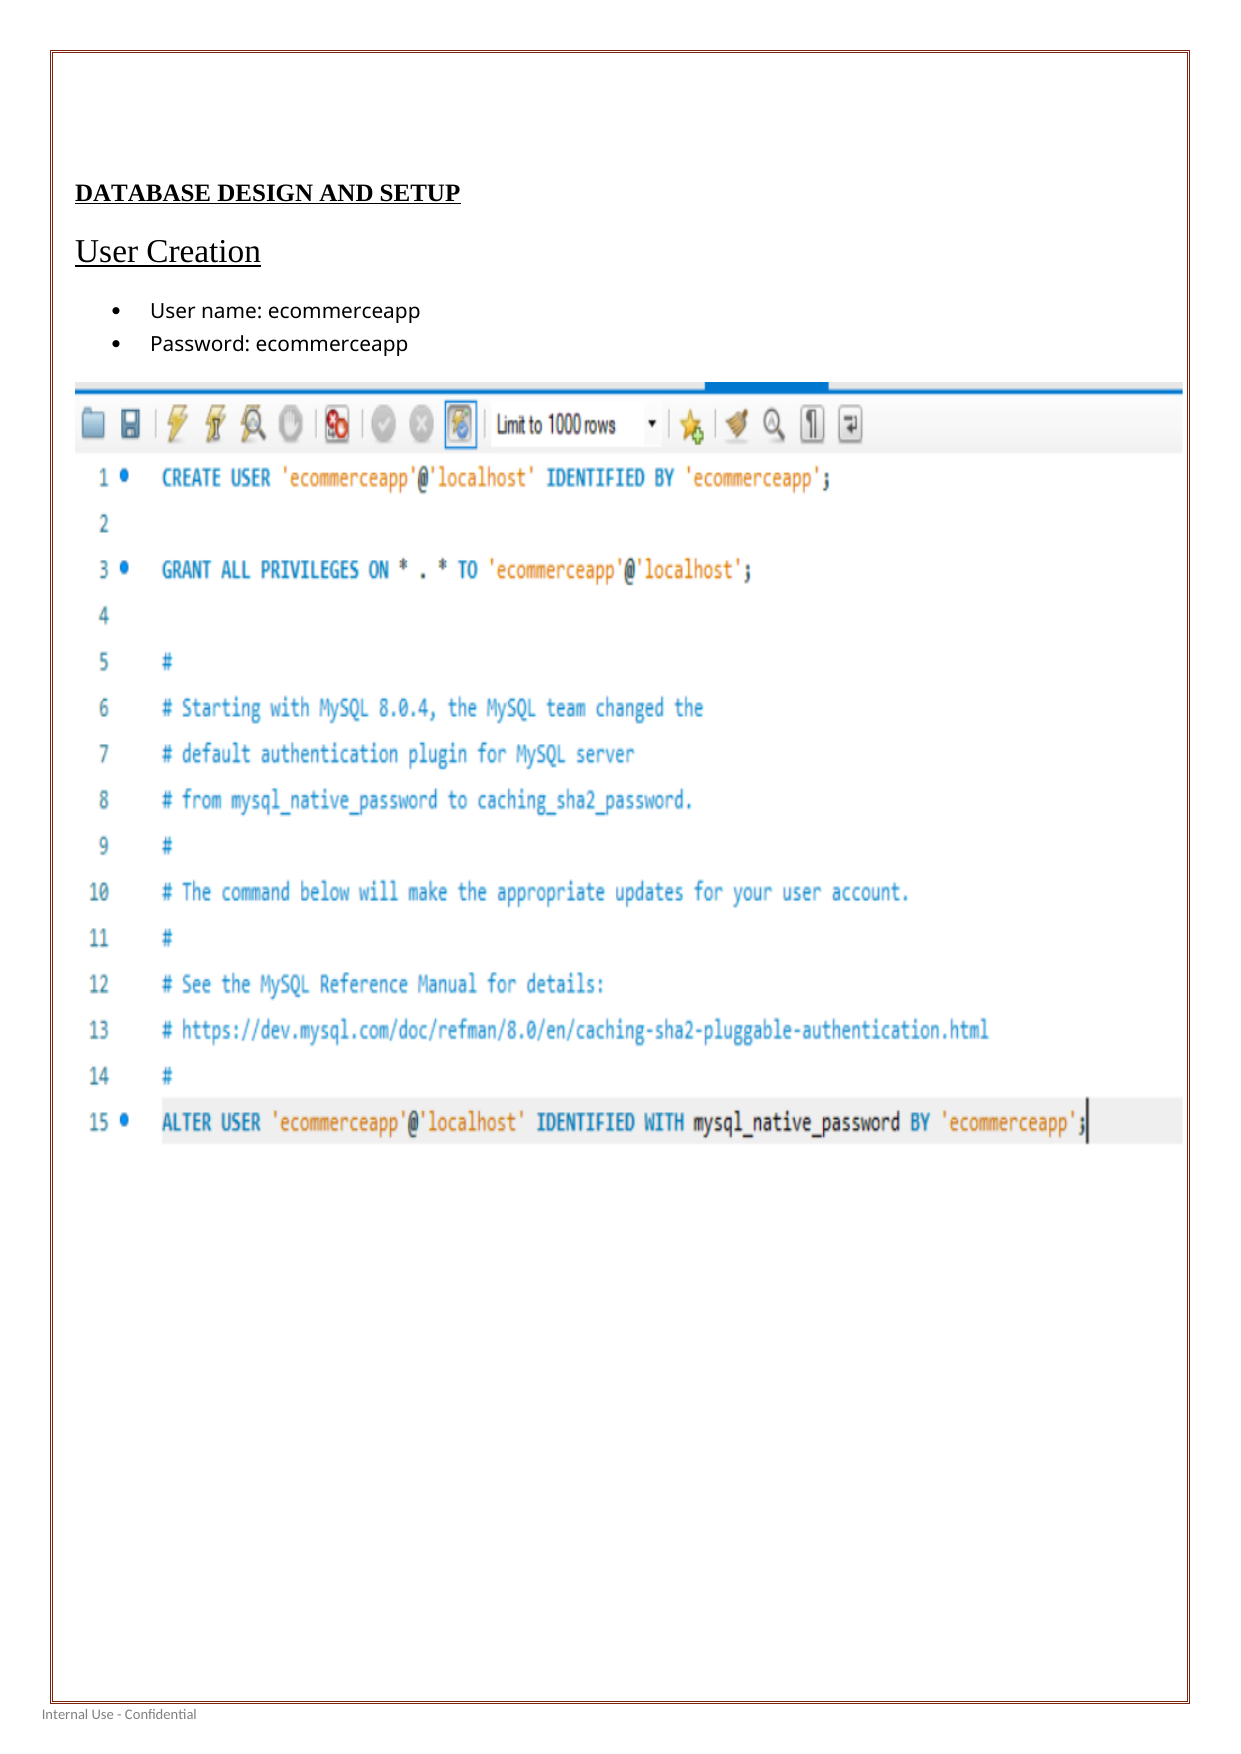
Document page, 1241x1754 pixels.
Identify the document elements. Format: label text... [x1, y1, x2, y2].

list Password: ecommerceapp [112, 329, 1165, 357]
picture [75, 382, 1183, 1311]
text User Creation [75, 232, 1165, 270]
list User name: ecommerceapp [112, 296, 1165, 325]
text DATABASE DESIGN AND SETUP [75, 178, 1165, 206]
